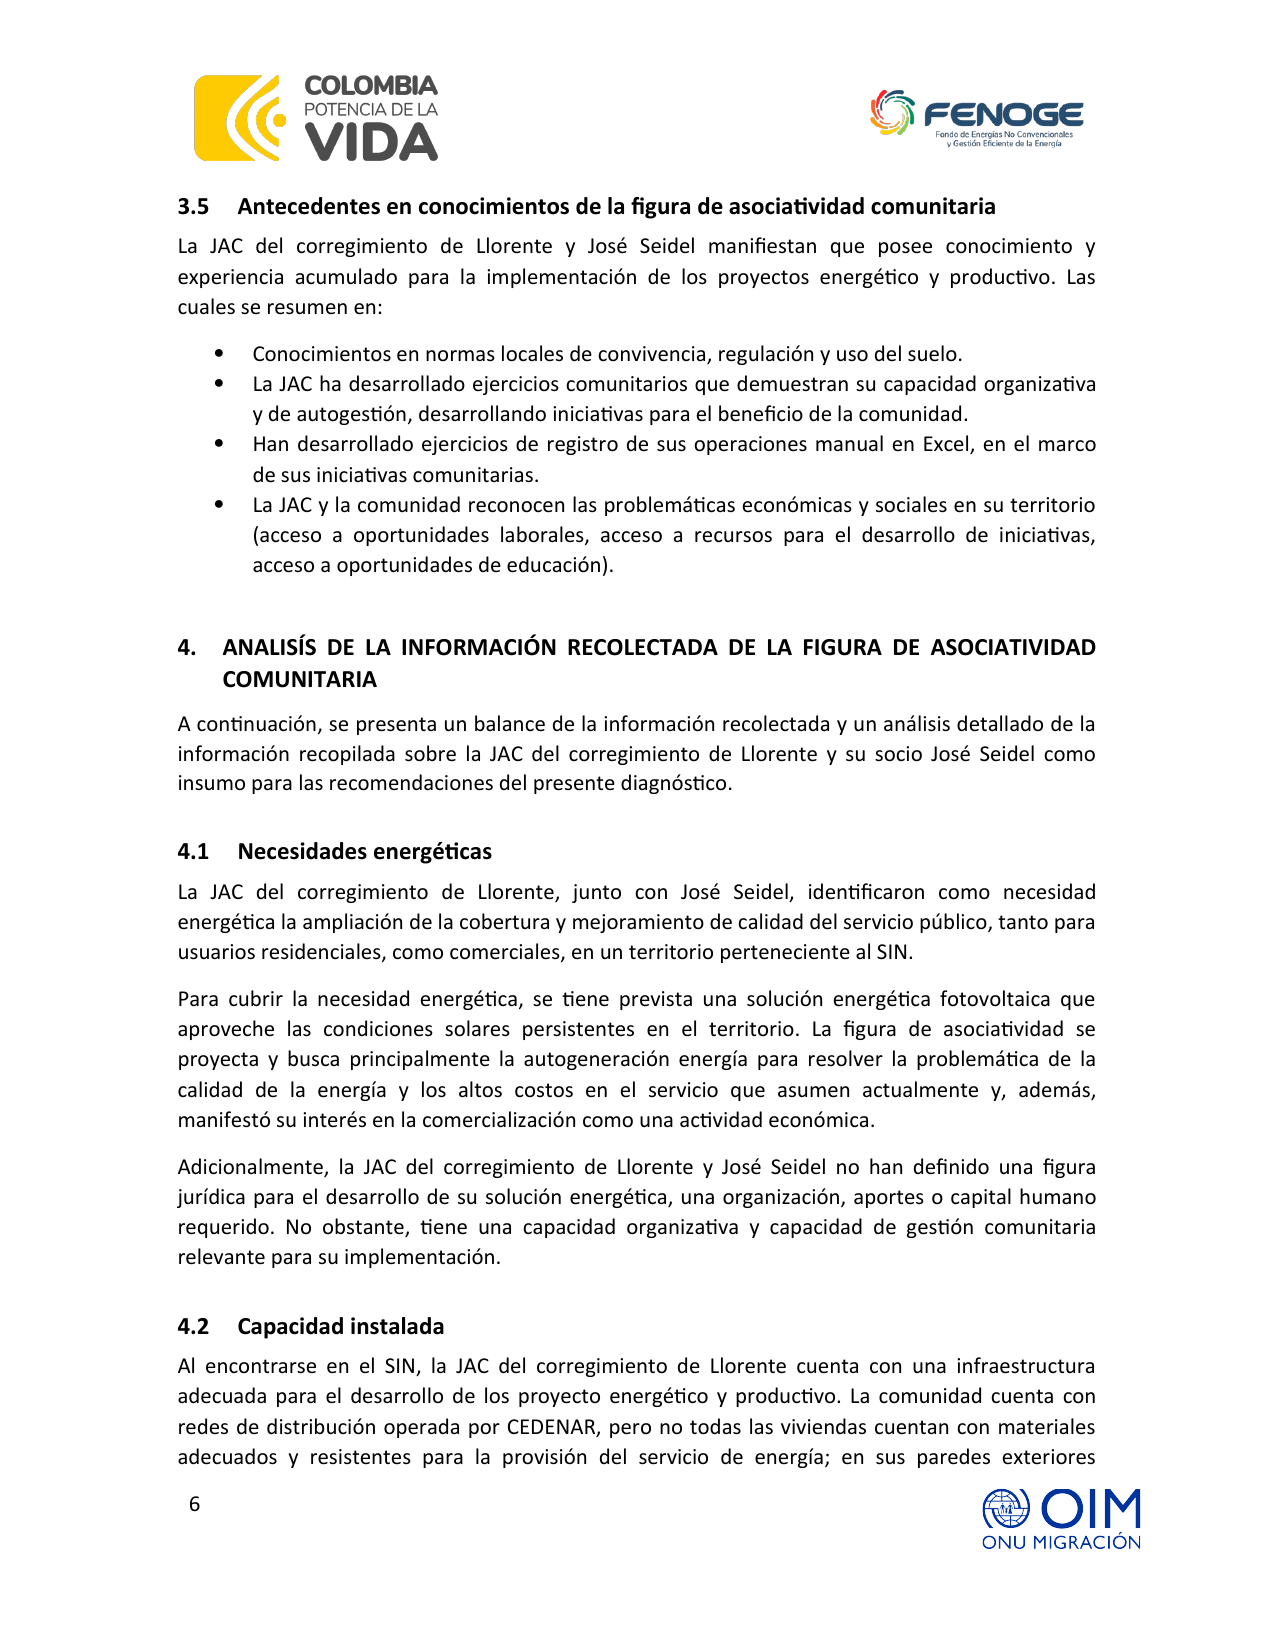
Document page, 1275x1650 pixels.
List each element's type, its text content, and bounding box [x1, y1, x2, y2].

subtitle Antecedentes en conocimientos de la figura de asociatividad comunitaria [177, 190, 1098, 221]
list Han desarrollado ejercicios de registro de sus operaciones manual en Excel, en el marco de sus iniciativas comunitarias. [215, 429, 1098, 488]
subtitle Necesidades energéticas [177, 836, 1098, 866]
picture [982, 1489, 1141, 1549]
text A continuación, se presenta un balance de la información recolectada y un análisis detallado de la información recopilada sobre la JAC del corregimiento de Llorente y su socio José Seidel como insumo para las recomendaciones del presente diagnóstico. [177, 709, 1098, 796]
picture [188, 73, 444, 163]
text Adicionalmente, la JAC del corregimiento de Llorente y José Seidel no han definido una figura jurídica para el desarrollo de su solución energética, una organización, aportes o capital humano requerido. No obstante, tiene una capacidad organizativa y capacidad de gestión comunitaria relevante para su implementación. [177, 1152, 1098, 1270]
list La JAC ha desarrollado ejercicios comunitarios que demuestran su capacidad organizativa y de autogestión, desarrollando iniciativas para el beneficio de la comunidad. [215, 369, 1098, 427]
subtitle ANALISÍS DE LA INFORMACIÓN RECOLECTADA DE LA FIGURA DE ASOCIATIVIDAD COMUNITARIA [177, 631, 1098, 694]
text Para cubrir la necesidad energética, se tiene prevista una solución energética fotovoltaica que aproveche las condiciones solares persistentes en el territorio. La figura de asociatividad se proyecta y busca principalmente la autogeneración energía para resolver la problemática de la calidad de la energía y los altos costos en el servicio que asumen actualmente y, además, manifestó su interés en la comercialización como una actividad económica. [177, 984, 1098, 1133]
text La JAC del corregimiento de Llorente y José Seidel manifiestan que posee conocimiento y experiencia acumulado para la implementación de los proyectos energético y productivo. Las cuales se resumen en: [177, 232, 1098, 320]
subtitle Capacidad instalada [177, 1310, 1098, 1341]
list La JAC y la comunidad reconocen las problemáticas económicas y sociales en su territorio (acceso a oportunidades laborales, acceso a recursos para el desarrollo de iniciativas, acceso a oportunidades de educación). [215, 490, 1098, 578]
picture [869, 88, 1086, 148]
text La JAC del corregimiento de Llorente, junto con José Seidel, identificaron como necesidad energética la ampliación de la cobertura y mejoramiento de calidad del servicio público, tanto para usuarios residenciales, como comerciales, en un territorio perteneciente al SIN. [177, 877, 1098, 965]
list Conocimientos en normas locales de convivencia, regulación y uso del suelo. [215, 339, 1098, 367]
